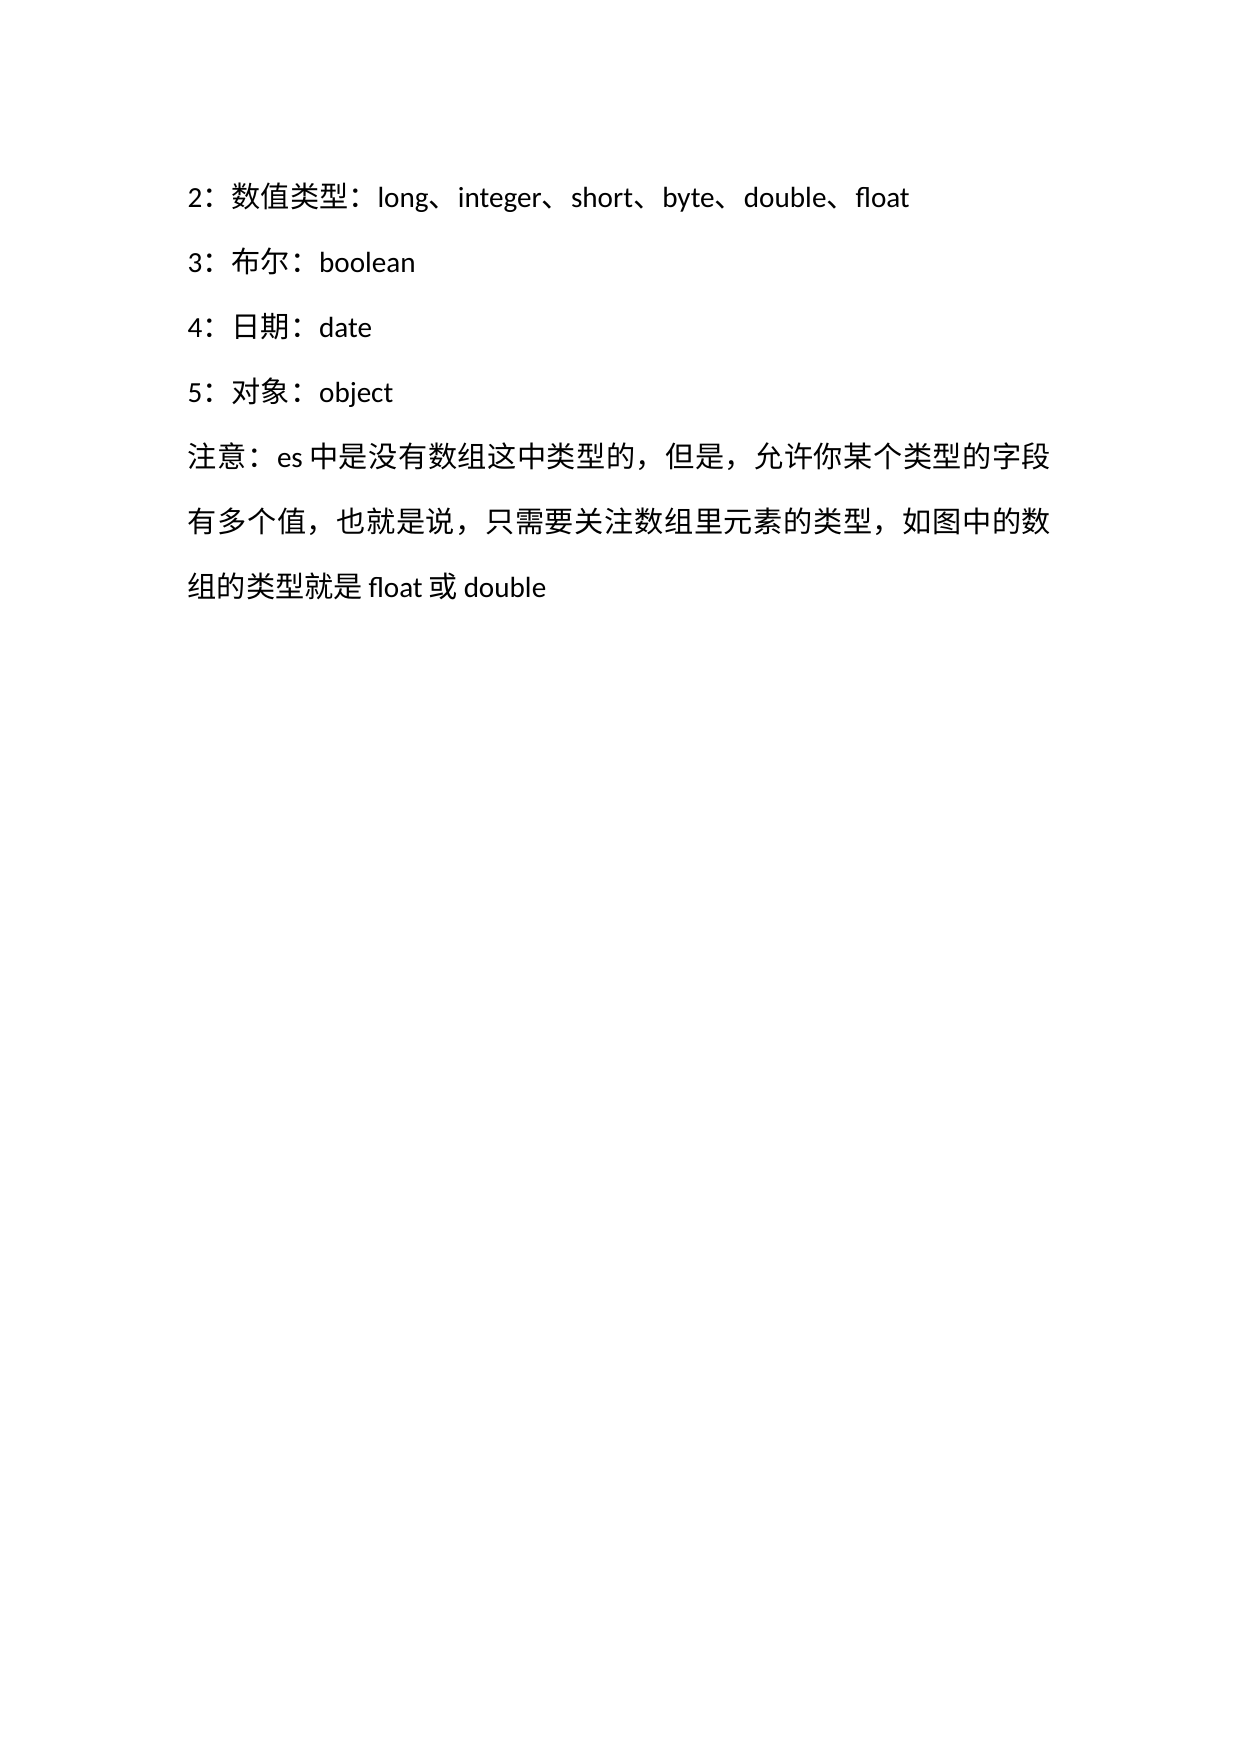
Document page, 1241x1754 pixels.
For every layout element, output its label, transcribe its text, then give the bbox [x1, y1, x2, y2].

text 3：布尔：boolean [187, 227, 1053, 292]
text 4：日期：date [187, 292, 1053, 357]
text 2：数值类型：long、integer、short、byte、double、float [187, 162, 1053, 227]
text 5：对象：object [187, 357, 1053, 422]
text 注意：es中是没有数组这中类型的，但是，允许你某个类型的字段有多个值，也就是说，只需要关注数组里元素的类型，如图中的数组的类型就是float或double [187, 422, 1053, 617]
